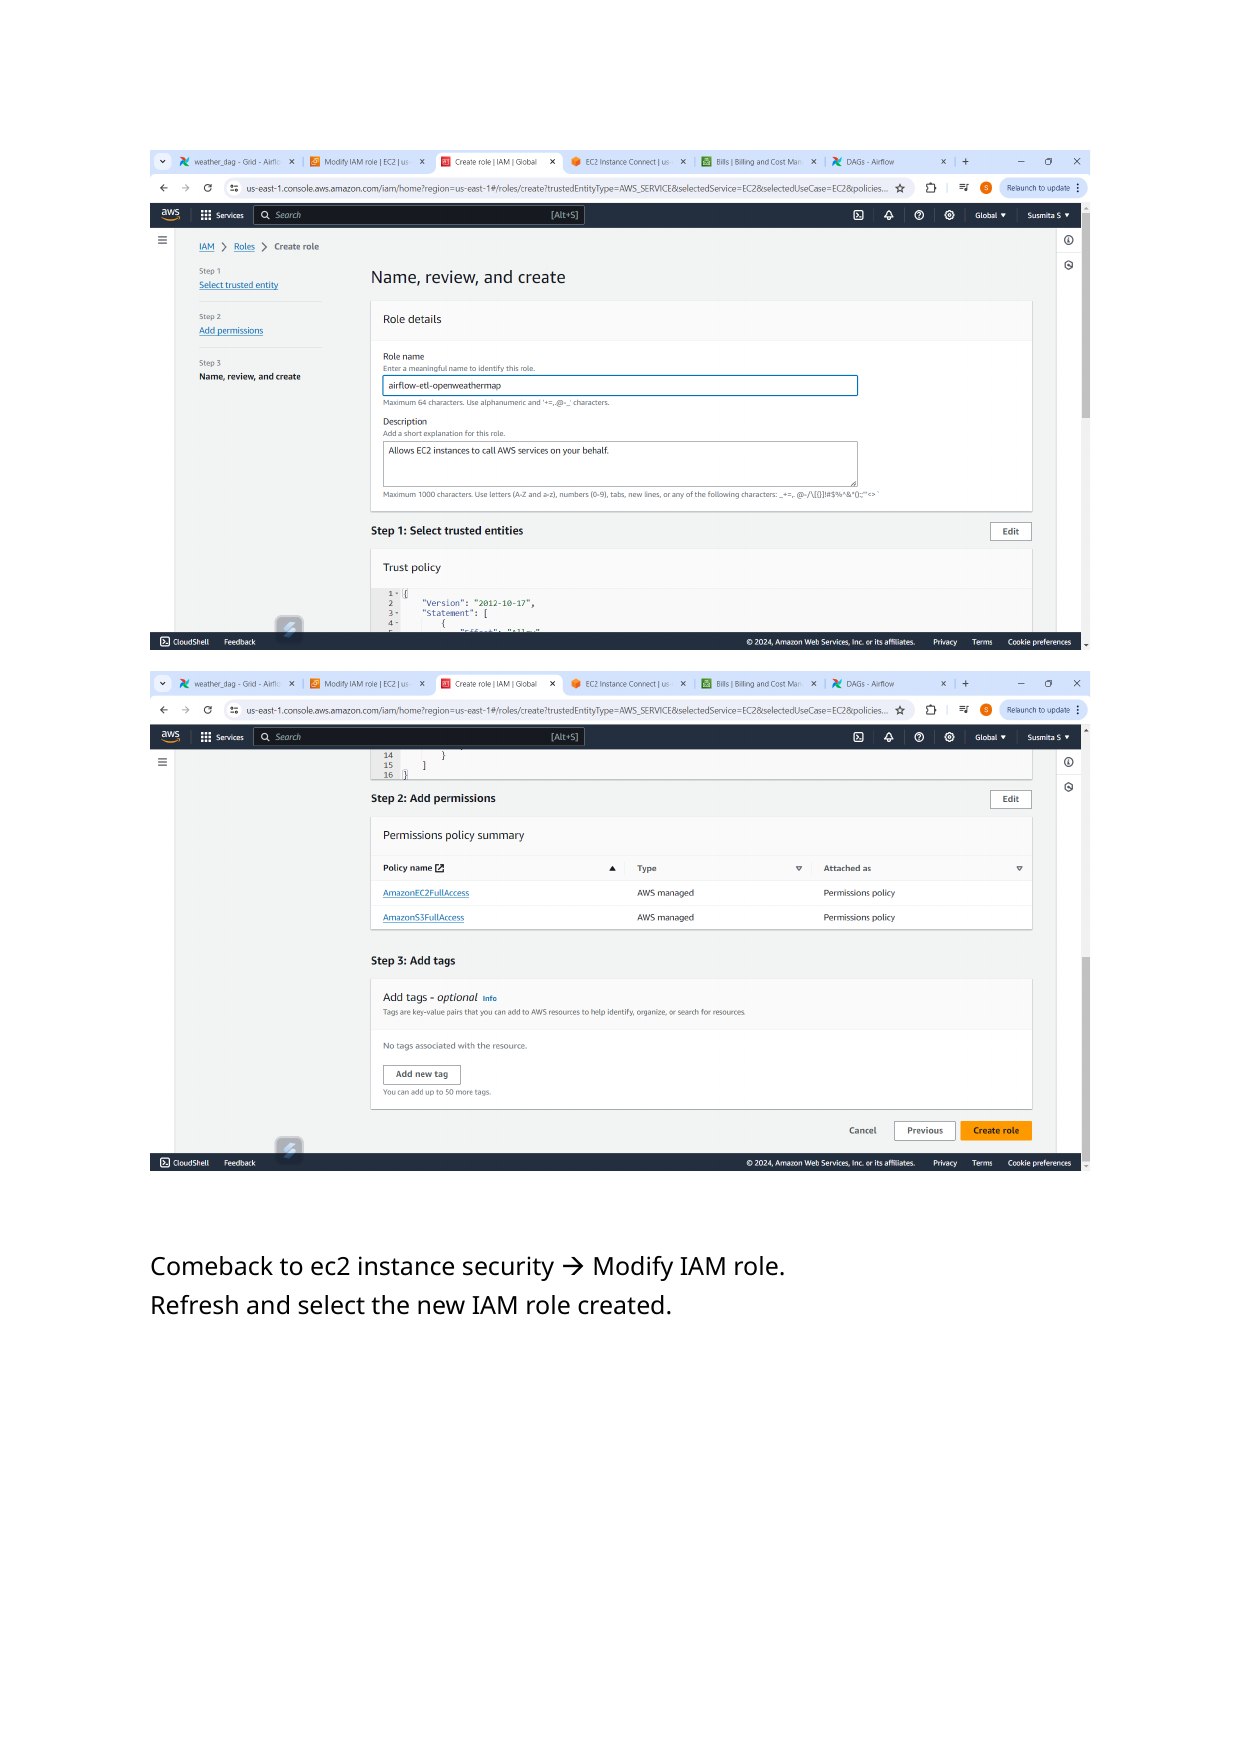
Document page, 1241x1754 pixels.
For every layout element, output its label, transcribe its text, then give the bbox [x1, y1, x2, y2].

picture [150, 150, 1091, 650]
picture [150, 671, 1091, 1171]
text Comeback to ec2 instance security Modify IAM role. Refresh and select the new IAM role created. [150, 1248, 1090, 1322]
